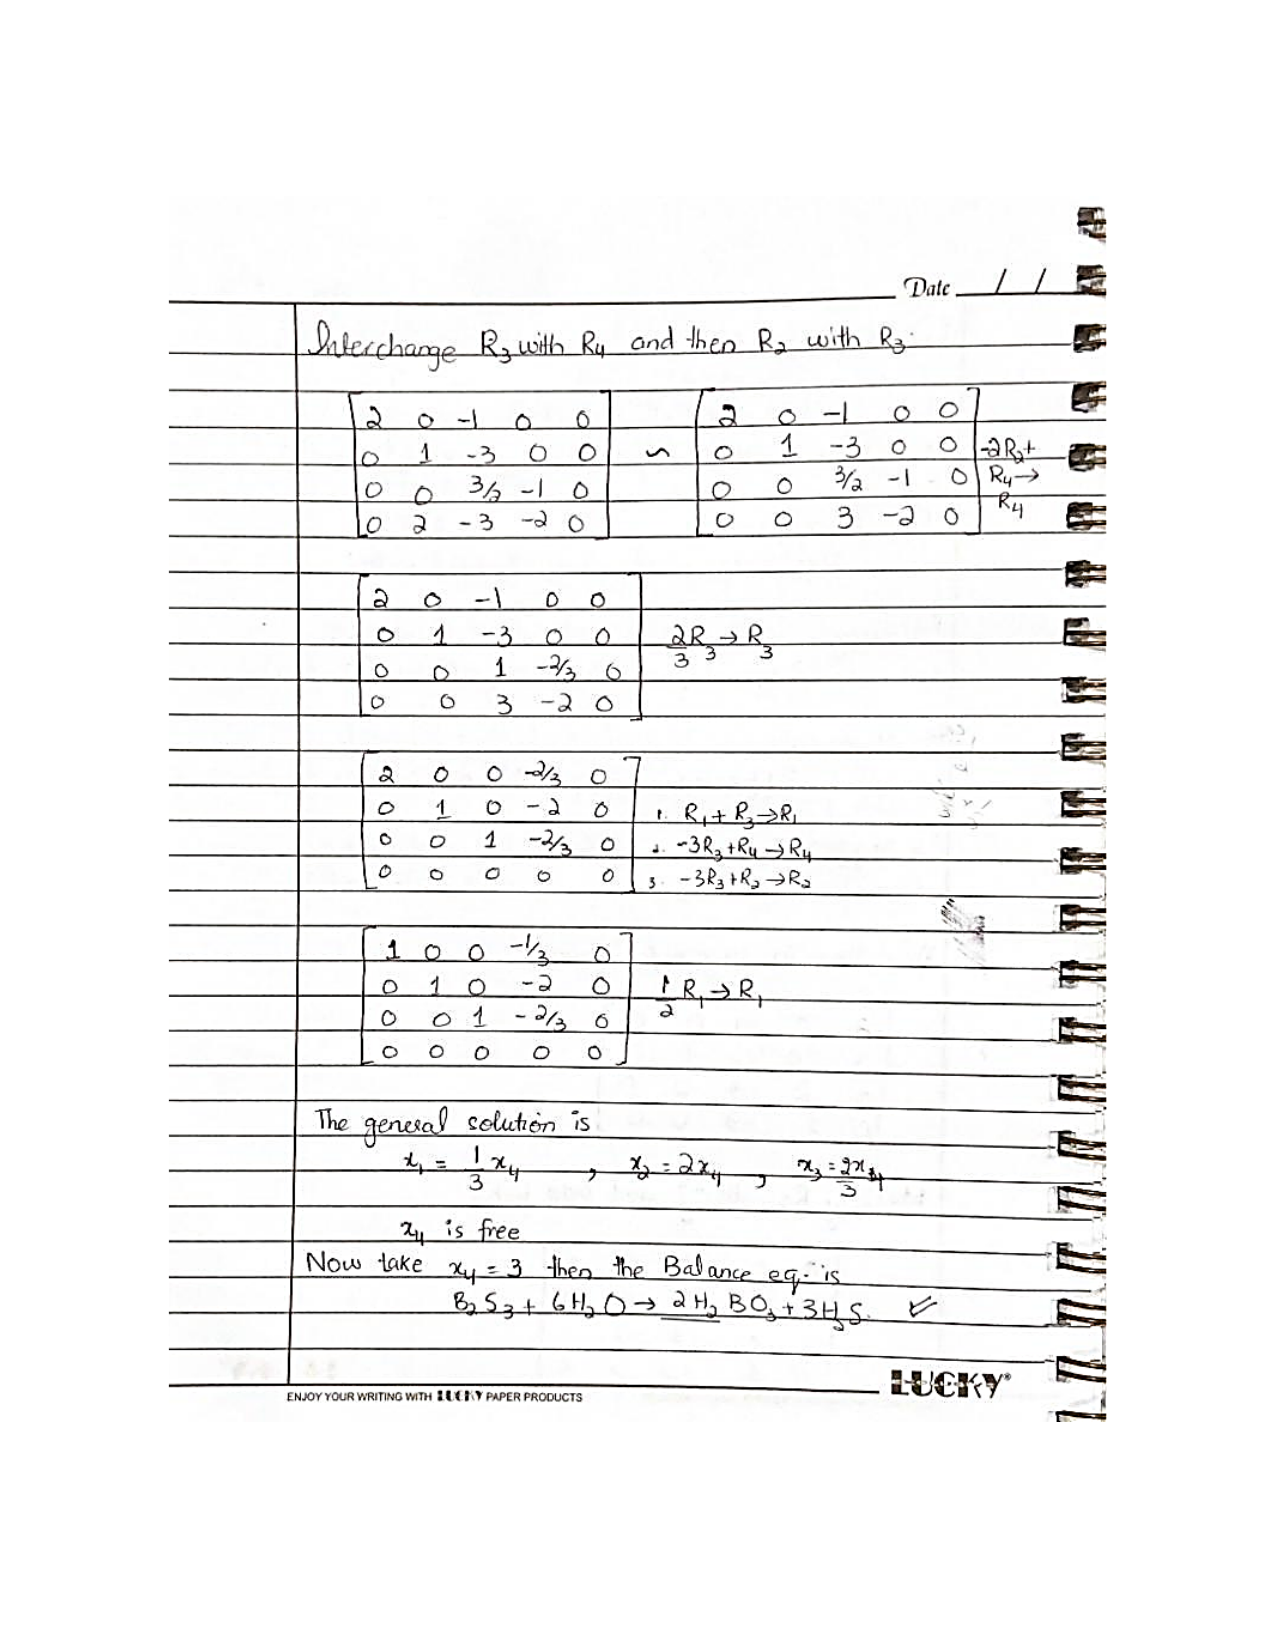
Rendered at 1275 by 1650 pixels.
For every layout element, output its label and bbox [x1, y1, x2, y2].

picture [168, 196, 1107, 1422]
